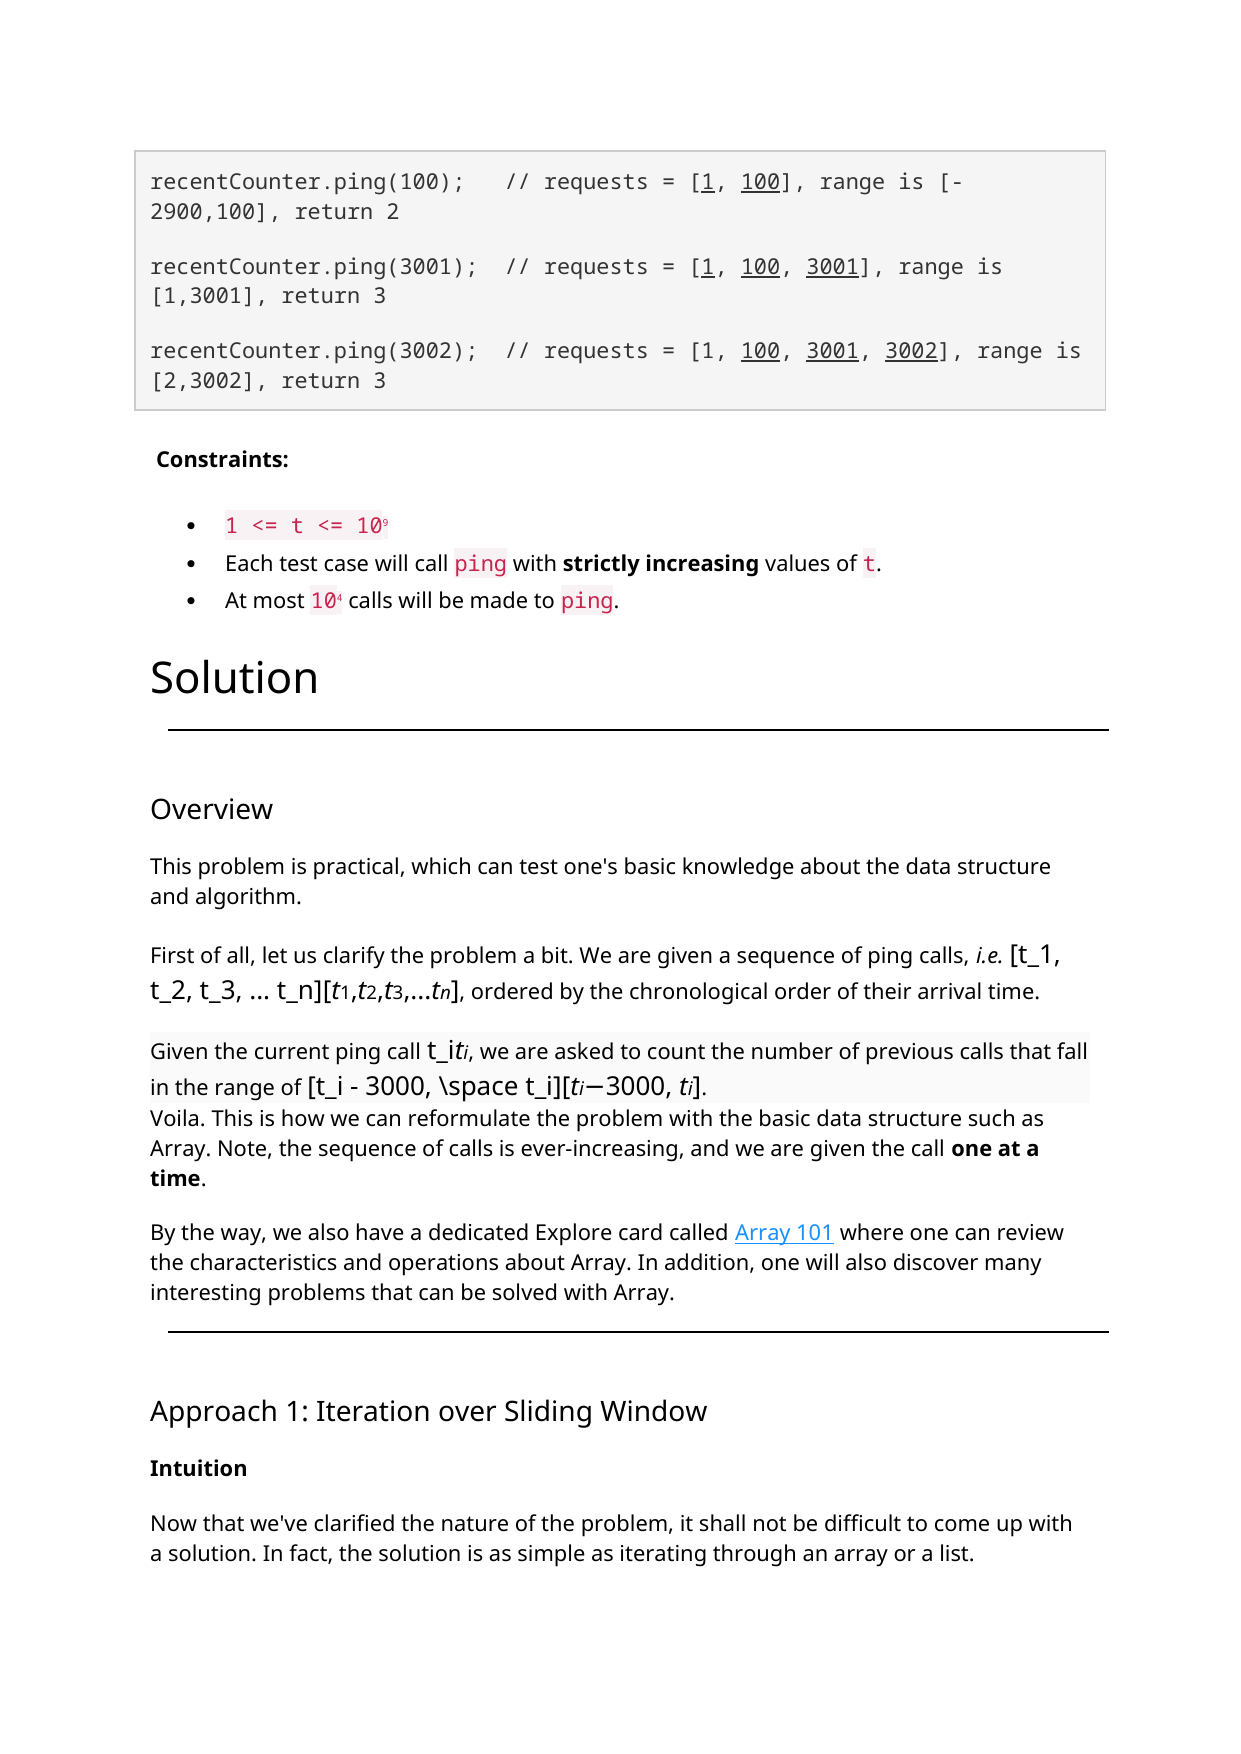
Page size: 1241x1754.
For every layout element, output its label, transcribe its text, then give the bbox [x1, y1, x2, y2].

text Intuition [150, 1453, 1090, 1483]
text Voila. This is how we can reformulate the problem with the basic data structure such as Array. Note, the sequence of calls is ever-increasing, and we are given the call one at a time. [150, 1103, 1090, 1192]
text This problem is practical, which can test one's basic knowledge about the data structure and algorithm. [150, 851, 1090, 911]
text Constraints: [150, 436, 1090, 473]
subtitle Approach 1: Iteration over Sliding Window [150, 1392, 1090, 1430]
subtitle Overview [150, 789, 1090, 828]
text Given the current ping call t_iti​, we are asked to count the number of previous calls that fall in the range of [t_i - 3000, \space t_i][ti​−3000, ti​]. [150, 1032, 1090, 1103]
text recentCounter.ping(3002); // requests = [1, 100, 3001, 3002], range is [2,3002], return 3 [136, 319, 1105, 409]
text Now that we've clarified the nature of the problem, it shall not be difficult to come up with a solution. In fact, the solution is as simple as iterating through an array or a list. [150, 1508, 1090, 1568]
text By the way, we also have a dedicated Explore card called Array 101 where one can review the characteristics and operations about Array. In addition, one will also discover many interesting problems that can be solved with Array. [150, 1217, 1090, 1307]
text recentCounter.ping(3001); // requests = [1, 100, 3001], range is [1,3001], return 3 [136, 234, 1105, 310]
list Each test case will call ping with strictly increasing values of t. [187, 540, 1090, 578]
text recentCounter.ping(100); // requests = [1, 100], range is [-2900,100], return 2 [136, 152, 1105, 226]
list 1 <= t <= 109 [187, 503, 1090, 540]
text First of all, let us clarify the problem a bit. We are given a sequence of ping calls, i.e. [t_1, t_2, t_3, ... t_n][t1​,t2​,t3​,...tn​], ordered by the chronological order of their arrival time. [150, 936, 1090, 1007]
list At most 104 calls will be made to ping. [187, 578, 1090, 615]
subtitle Solution [150, 646, 1090, 706]
